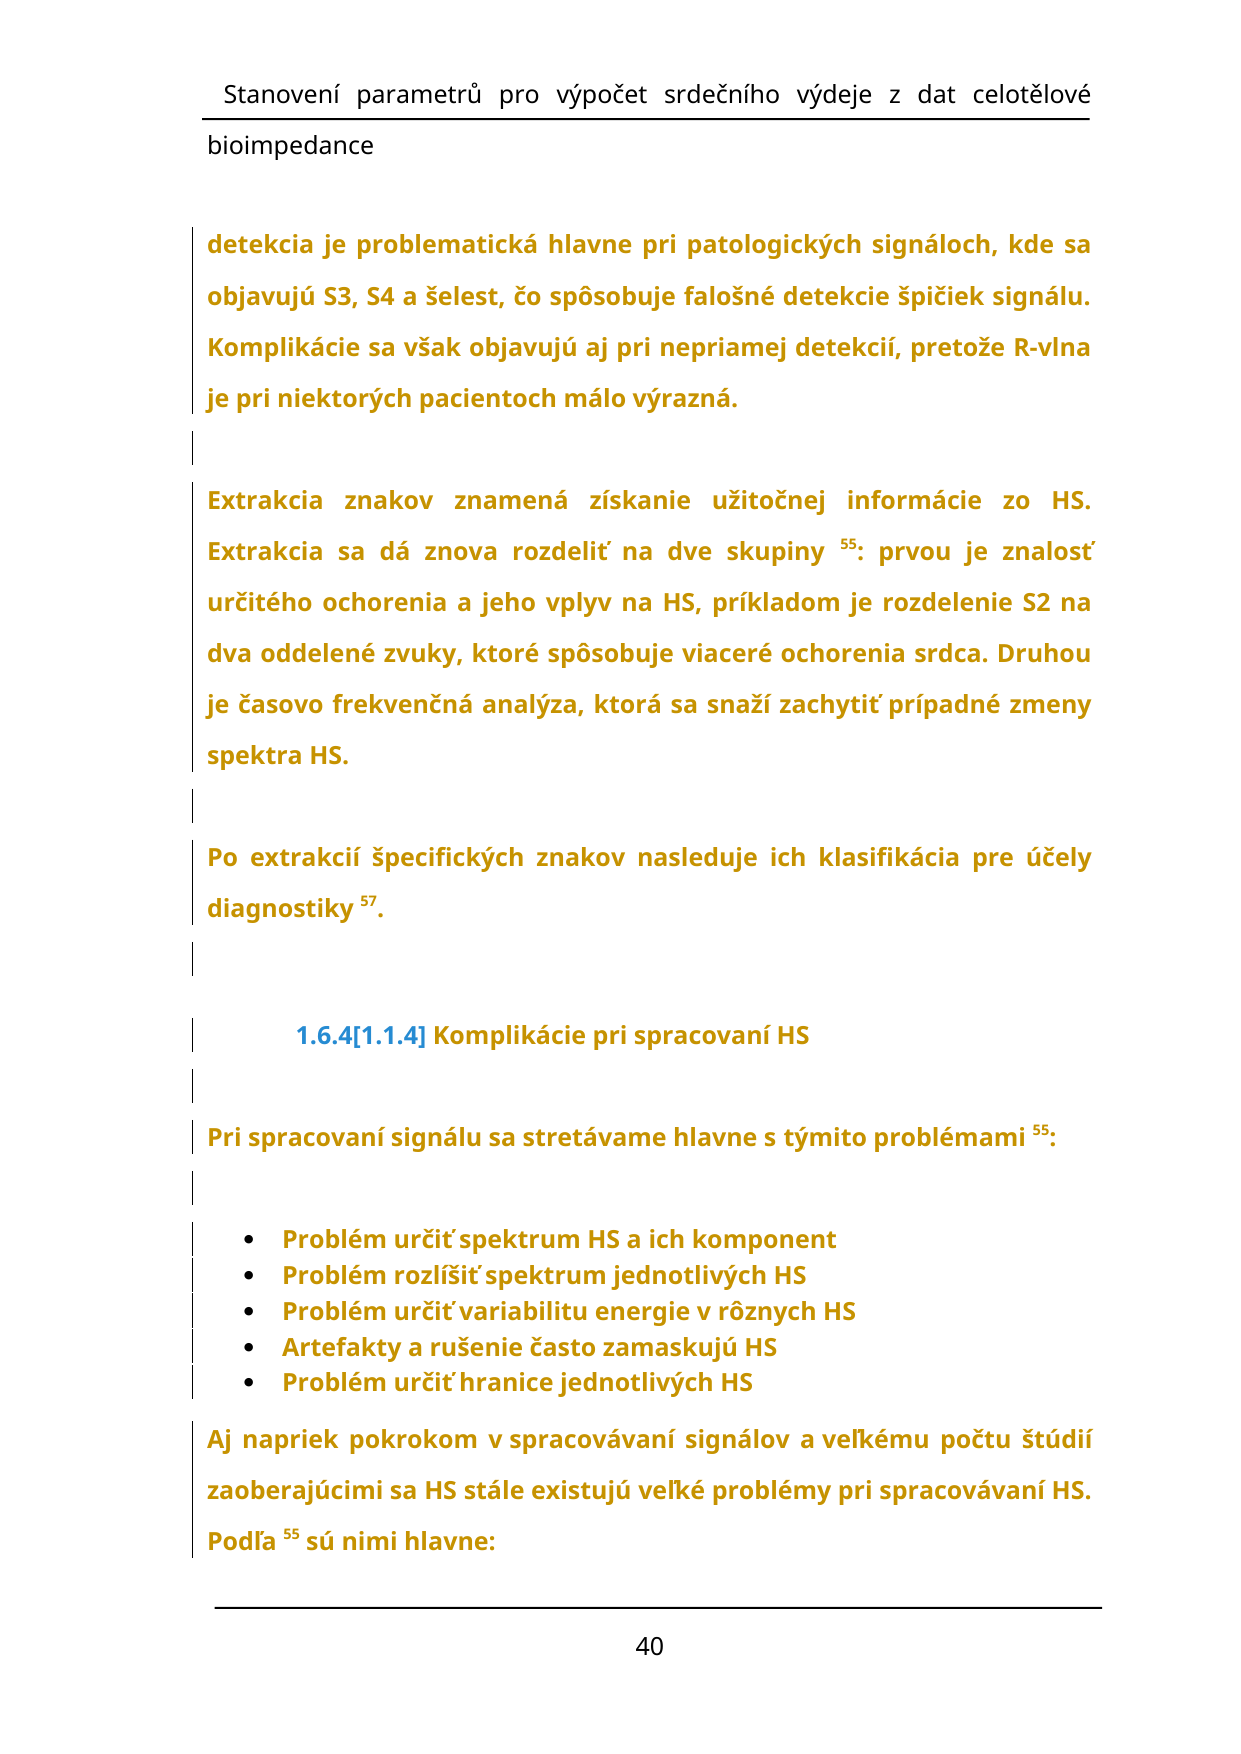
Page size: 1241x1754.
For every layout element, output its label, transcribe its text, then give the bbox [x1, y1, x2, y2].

list Problém určiť hranice jednotlivých HS [244, 1365, 1092, 1399]
list Problém určiť variabilitu energie v rôznych HS [244, 1293, 1092, 1327]
text Aj napriek pokrokom v spracovávaní signálov a veľkému počtu štúdií zaoberajúcimi sa HS stále existujú veľké problémy pri spracovávaní HS. Podľa 55 sú nimi hlavne: [207, 1421, 1092, 1558]
text Pri spracovaní signálu sa stretávame hlavne s týmito problémami 55: [207, 1120, 1092, 1154]
subtitle Komplikácie pri spracovaní HS [295, 1018, 1092, 1052]
list Problém určiť spektrum HS a ich komponent [244, 1222, 1092, 1256]
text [207, 227, 1092, 414]
list Artefakty a rušenie často zamaskujú HS [244, 1329, 1092, 1363]
text Po extrakcií špecifických znakov nasleduje ich klasifikácia pre účely diagnostiky 57. [207, 840, 1092, 925]
list Problém rozlíšiť spektrum jednotlivých HS [244, 1258, 1092, 1292]
text Extrakcia znakov znamená získanie užitočnej informácie zo HS. Extrakcia sa dá znova rozdeliť na dve skupiny 55: prvou je znalosť určitého ochorenia a jeho vplyv na HS, príkladom je rozdelenie S2 na dva oddelené zvuky, ktoré spôsobuje viaceré ochorenia srdca. Druhou je časovo frekvenčná analýza, ktorá sa snaží zachytiť prípadné zmeny spektra HS. [207, 482, 1092, 772]
